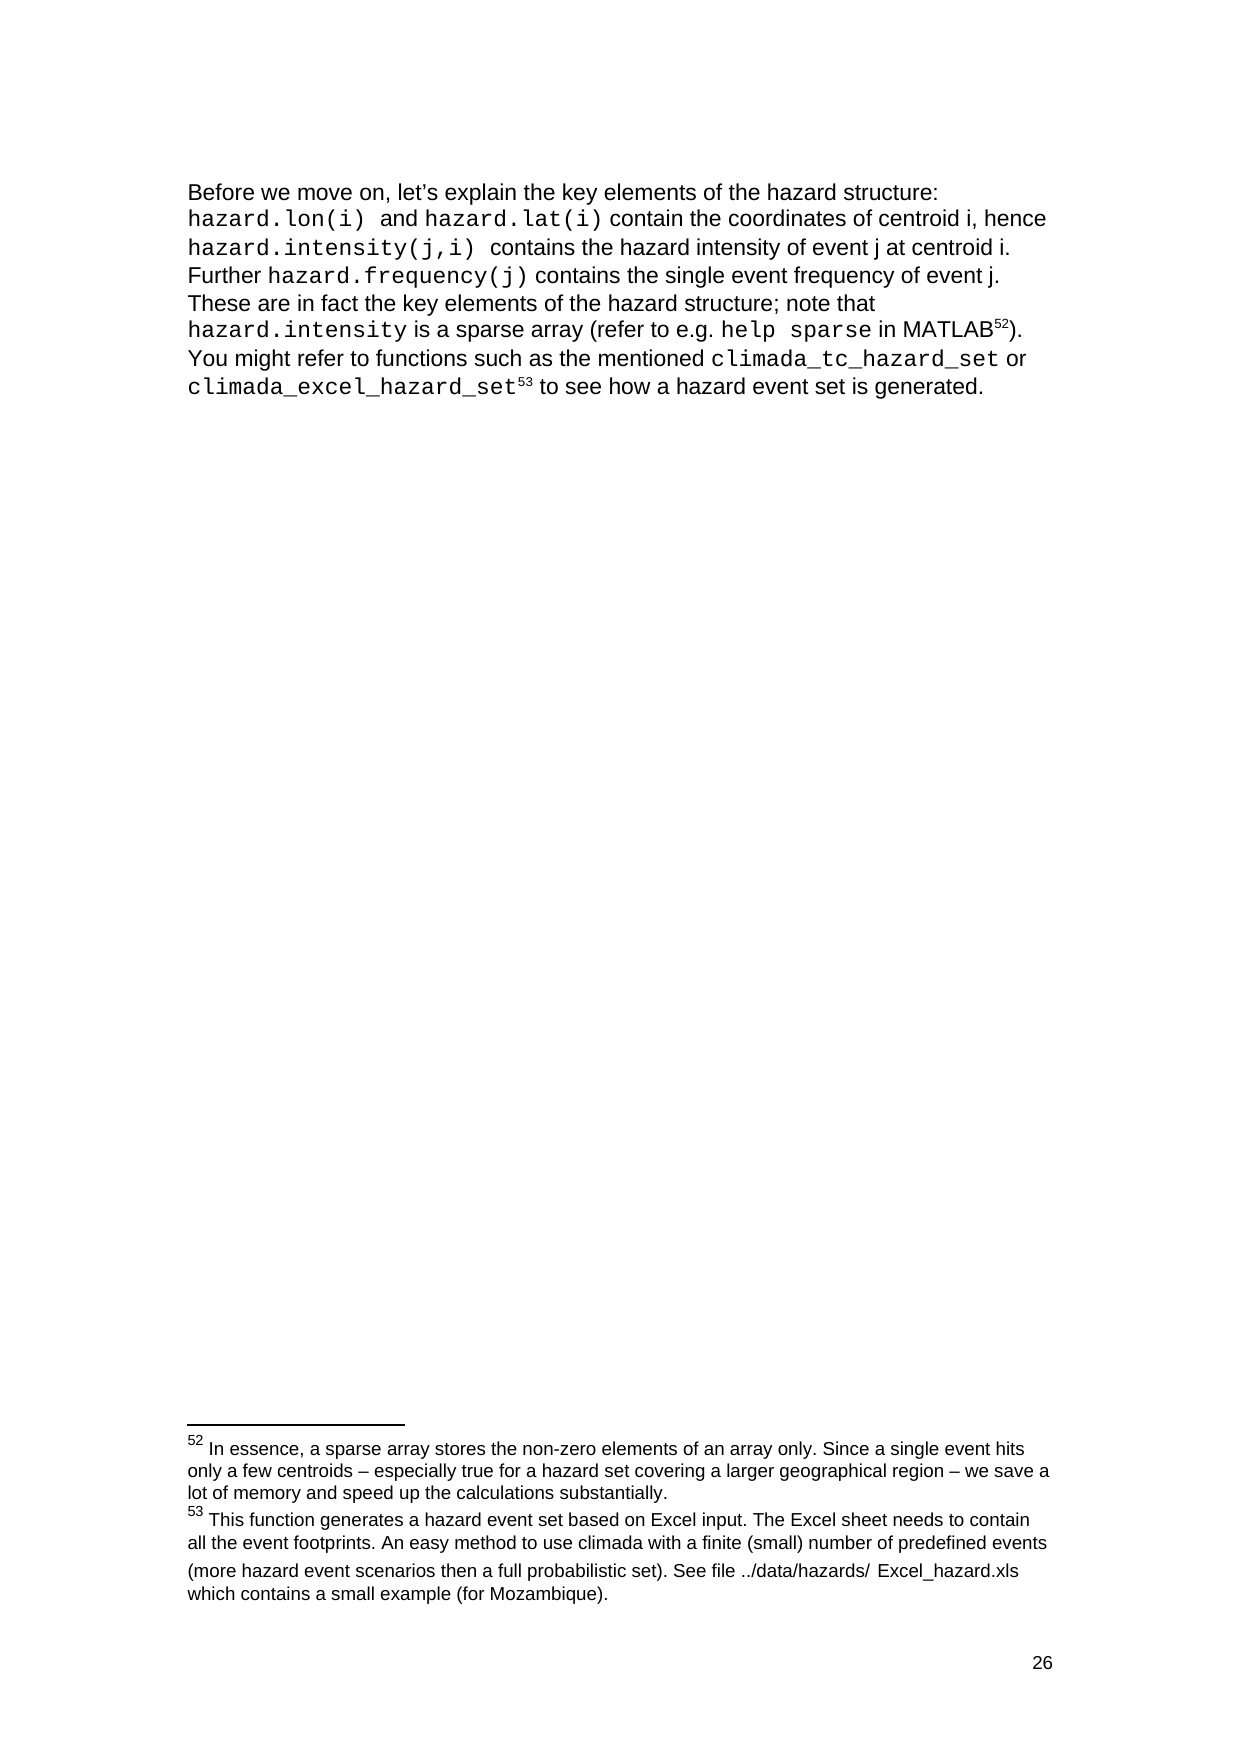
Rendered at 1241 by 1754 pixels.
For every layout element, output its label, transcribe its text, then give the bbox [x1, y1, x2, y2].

text Before we move on, let’s explain the key elements of the hazard structure: hazard.lon(i) and hazard.lat(i) contain the coordinates of centroid i, hence hazard.intensity(j,i) contains the hazard intensity of event j at centroid i. Further hazard.frequency(j) contains the single event frequency of event j. These are in fact the key elements of the hazard structure; note that hazard.intensity is a sparse array (refer to e.g. help sparse in MATLAB). You might refer to functions such as the mentioned climada_tc_hazard_set or climada_excel_hazard_set to see how a hazard event set is generated. [187, 179, 1053, 401]
